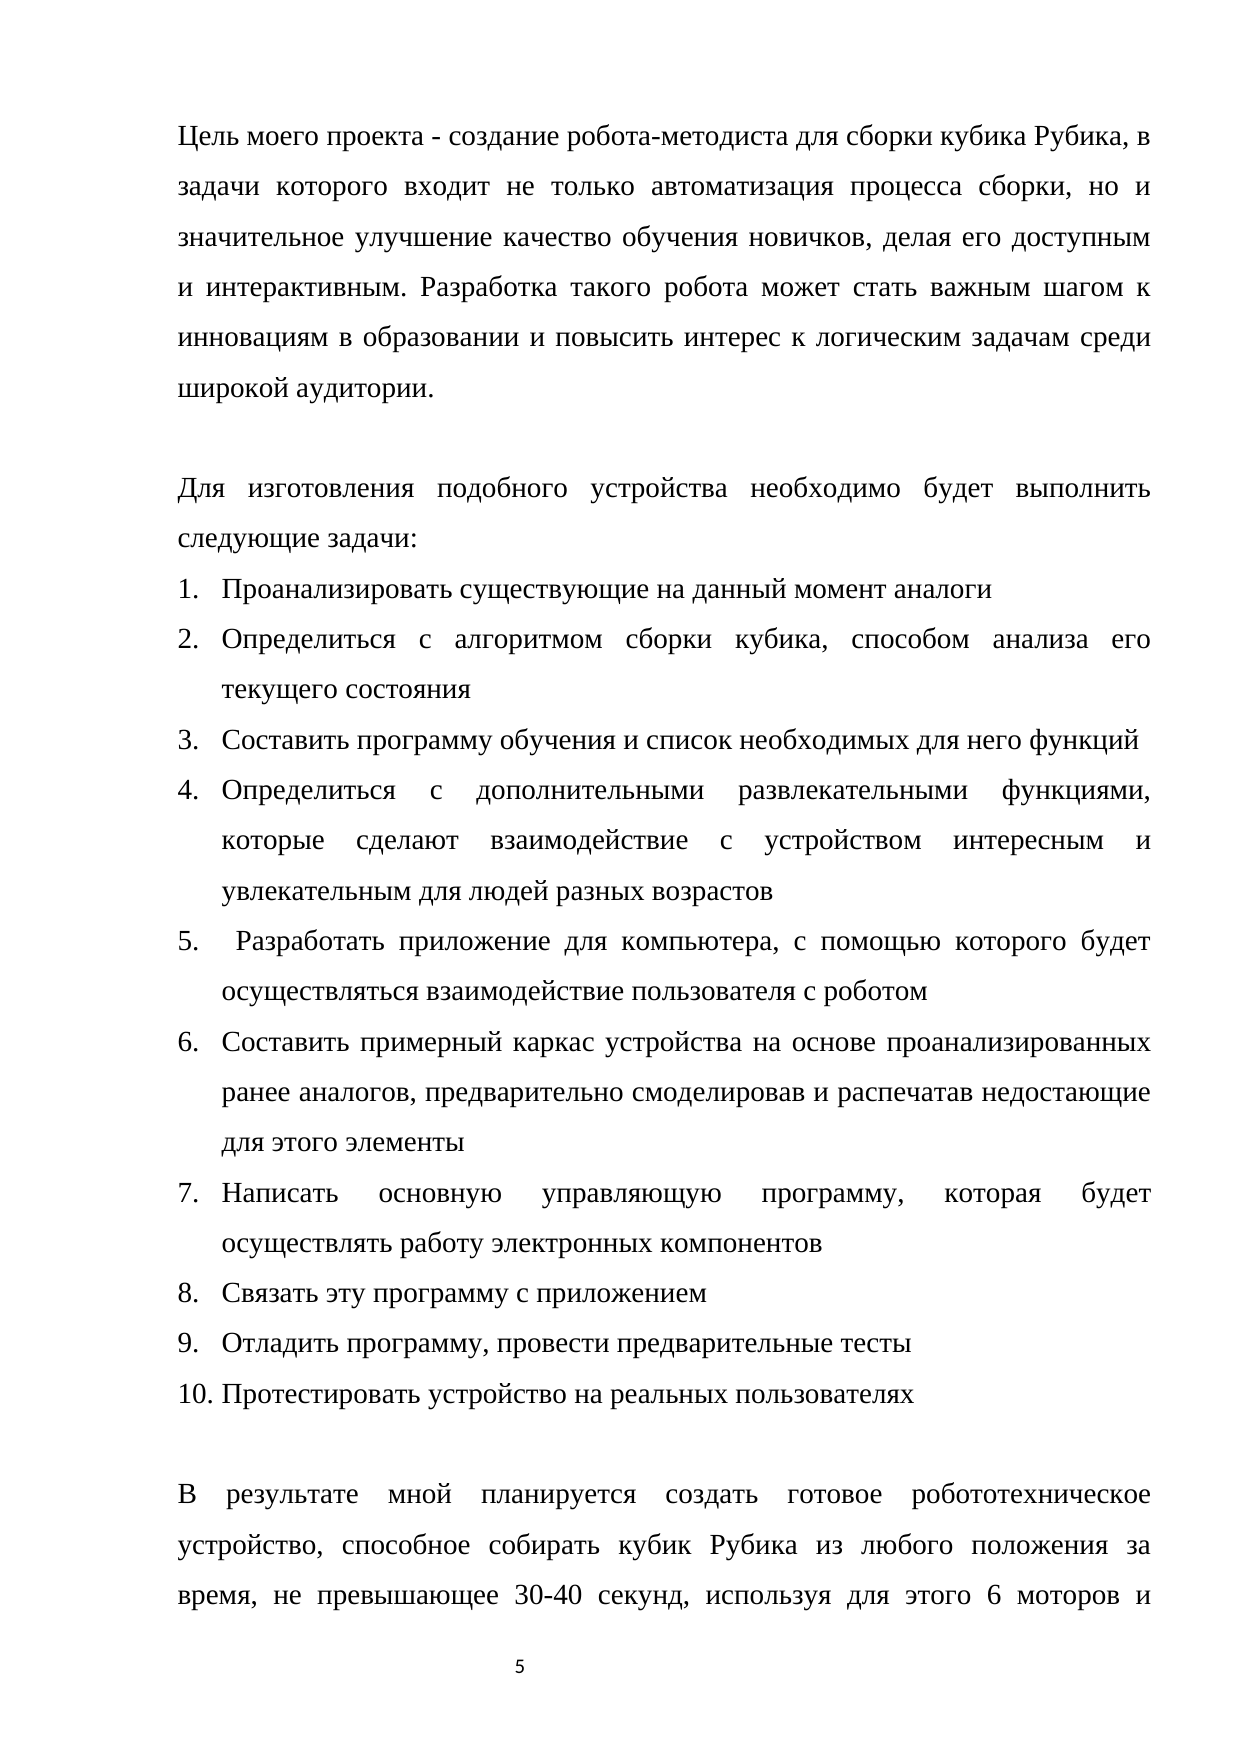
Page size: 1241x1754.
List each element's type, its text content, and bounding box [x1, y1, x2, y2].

list Составить примерный каркас устройства на основе проанализированных ранее аналогов, предварительно смоделировав и распечатав недостающие для этого элементы [177, 1024, 1152, 1158]
list Разработать приложение для компьютера, с помощью которого будет осуществляться взаимодействие пользователя с роботом [177, 923, 1152, 1007]
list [177, 1477, 1152, 1611]
list Определиться с дополнительными развлекательными функциями, которые сделают взаимодействие с устройством интересным и увлекательным для людей разных возрастов [177, 772, 1152, 906]
list Написать основную управляющую программу, которая будет осуществлять работу электронных компонентов [177, 1175, 1152, 1258]
list Протестировать устройство на реальных пользователях [177, 1376, 1152, 1409]
list Связать эту программу с приложением [177, 1275, 1152, 1309]
text Для изготовления подобного устройства необходимо будет выполнить следующие задачи: [177, 470, 1152, 554]
list Проанализировать существующие на данный момент аналоги [177, 571, 1152, 604]
list Определиться с алгоритмом сборки кубика, способом анализа его текущего состояния [177, 621, 1152, 705]
list Составить программу обучения и список необходимых для него функций [177, 722, 1152, 755]
text Цель моего проекта - создание робота-методиста для сборки кубика Рубика, в задачи которого входит не только автоматизация процесса сборки, но и значительное улучшение качество обучения новичков, делая его доступным и интерактивным. Разработка такого робота может стать важным шагом к инновациям в образовании и повысить интерес к логическим задачам среди широкой аудитории. [177, 118, 1152, 403]
list Отладить программу, провести предварительные тесты [177, 1326, 1152, 1359]
